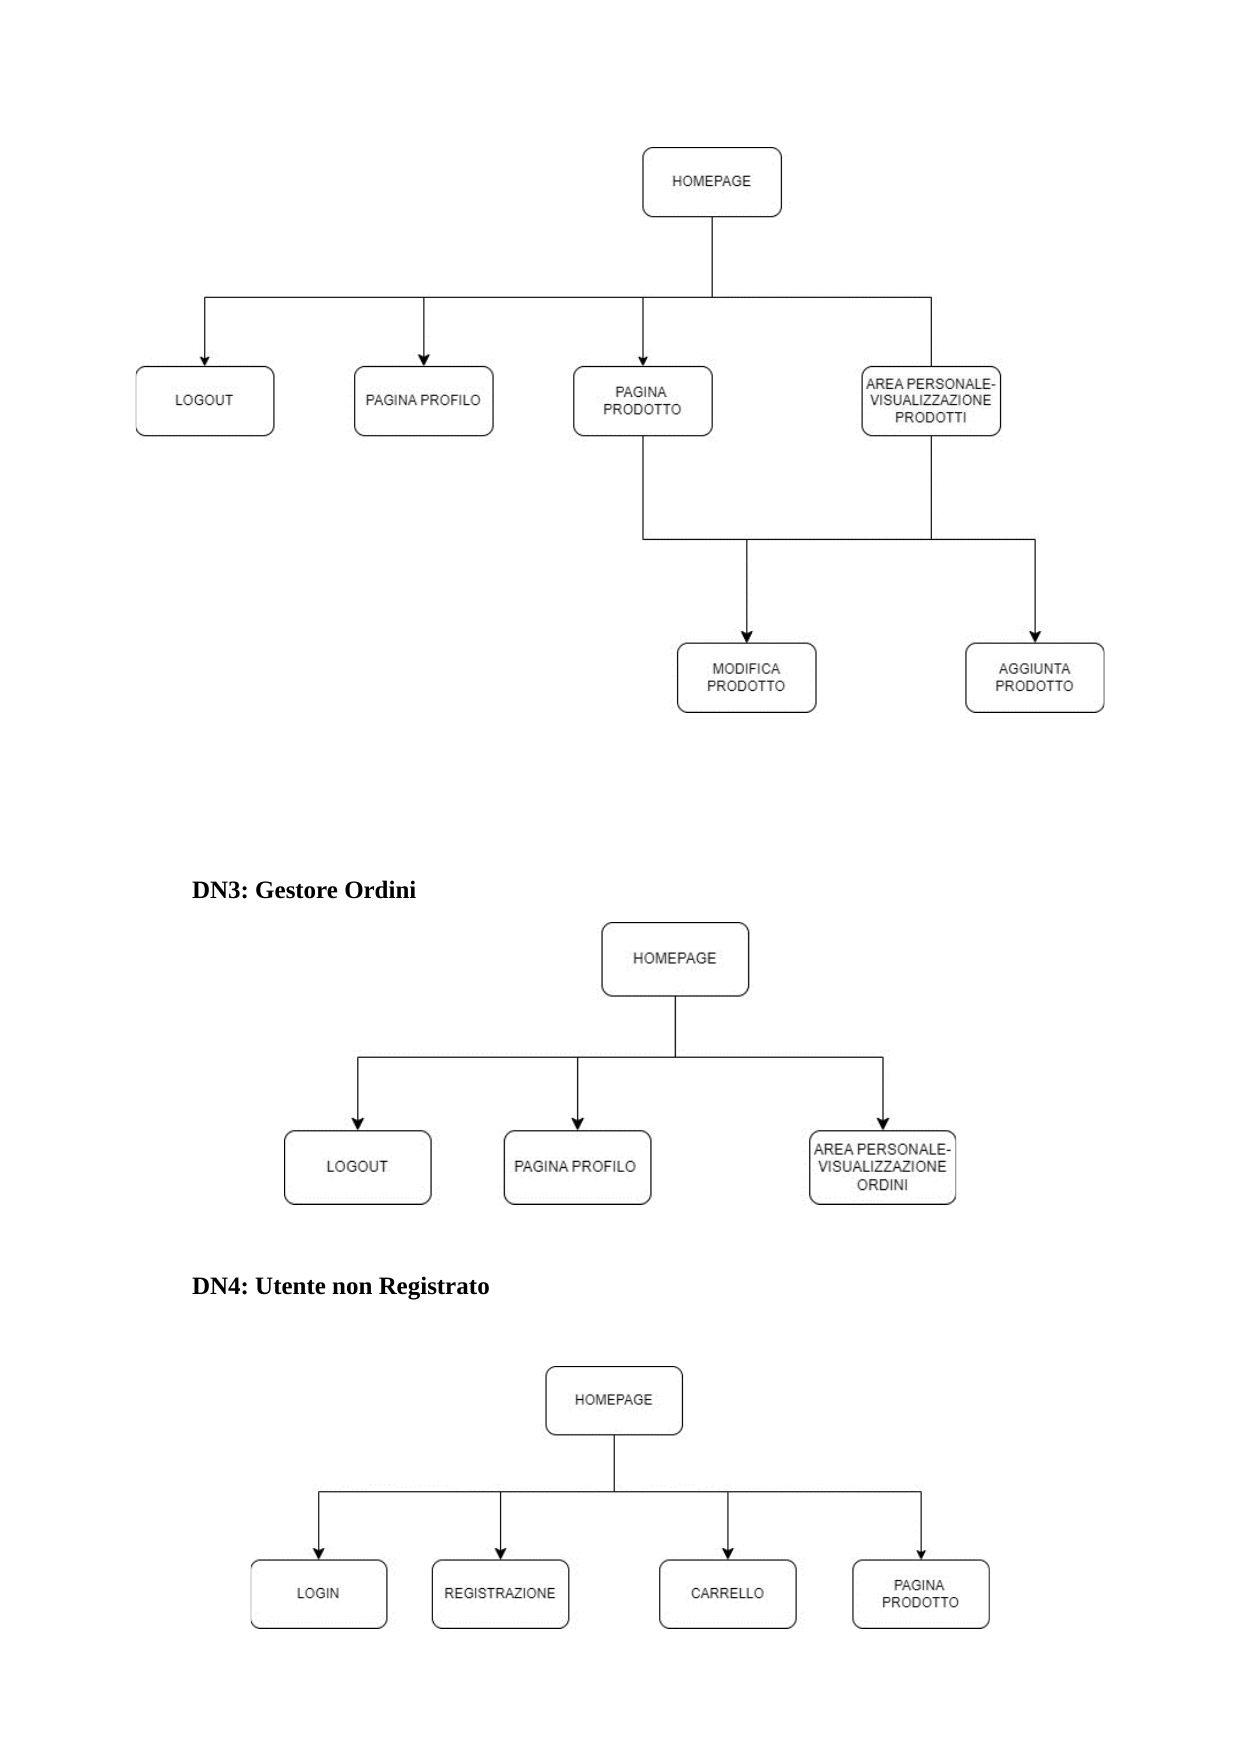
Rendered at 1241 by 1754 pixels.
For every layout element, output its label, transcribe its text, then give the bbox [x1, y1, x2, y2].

picture [250, 1366, 990, 1629]
picture [284, 922, 957, 1205]
text DN3: Gestore Ordini [118, 875, 1122, 904]
picture [135, 147, 1105, 713]
text DN4: Utente non Registrato [118, 1271, 1122, 1300]
